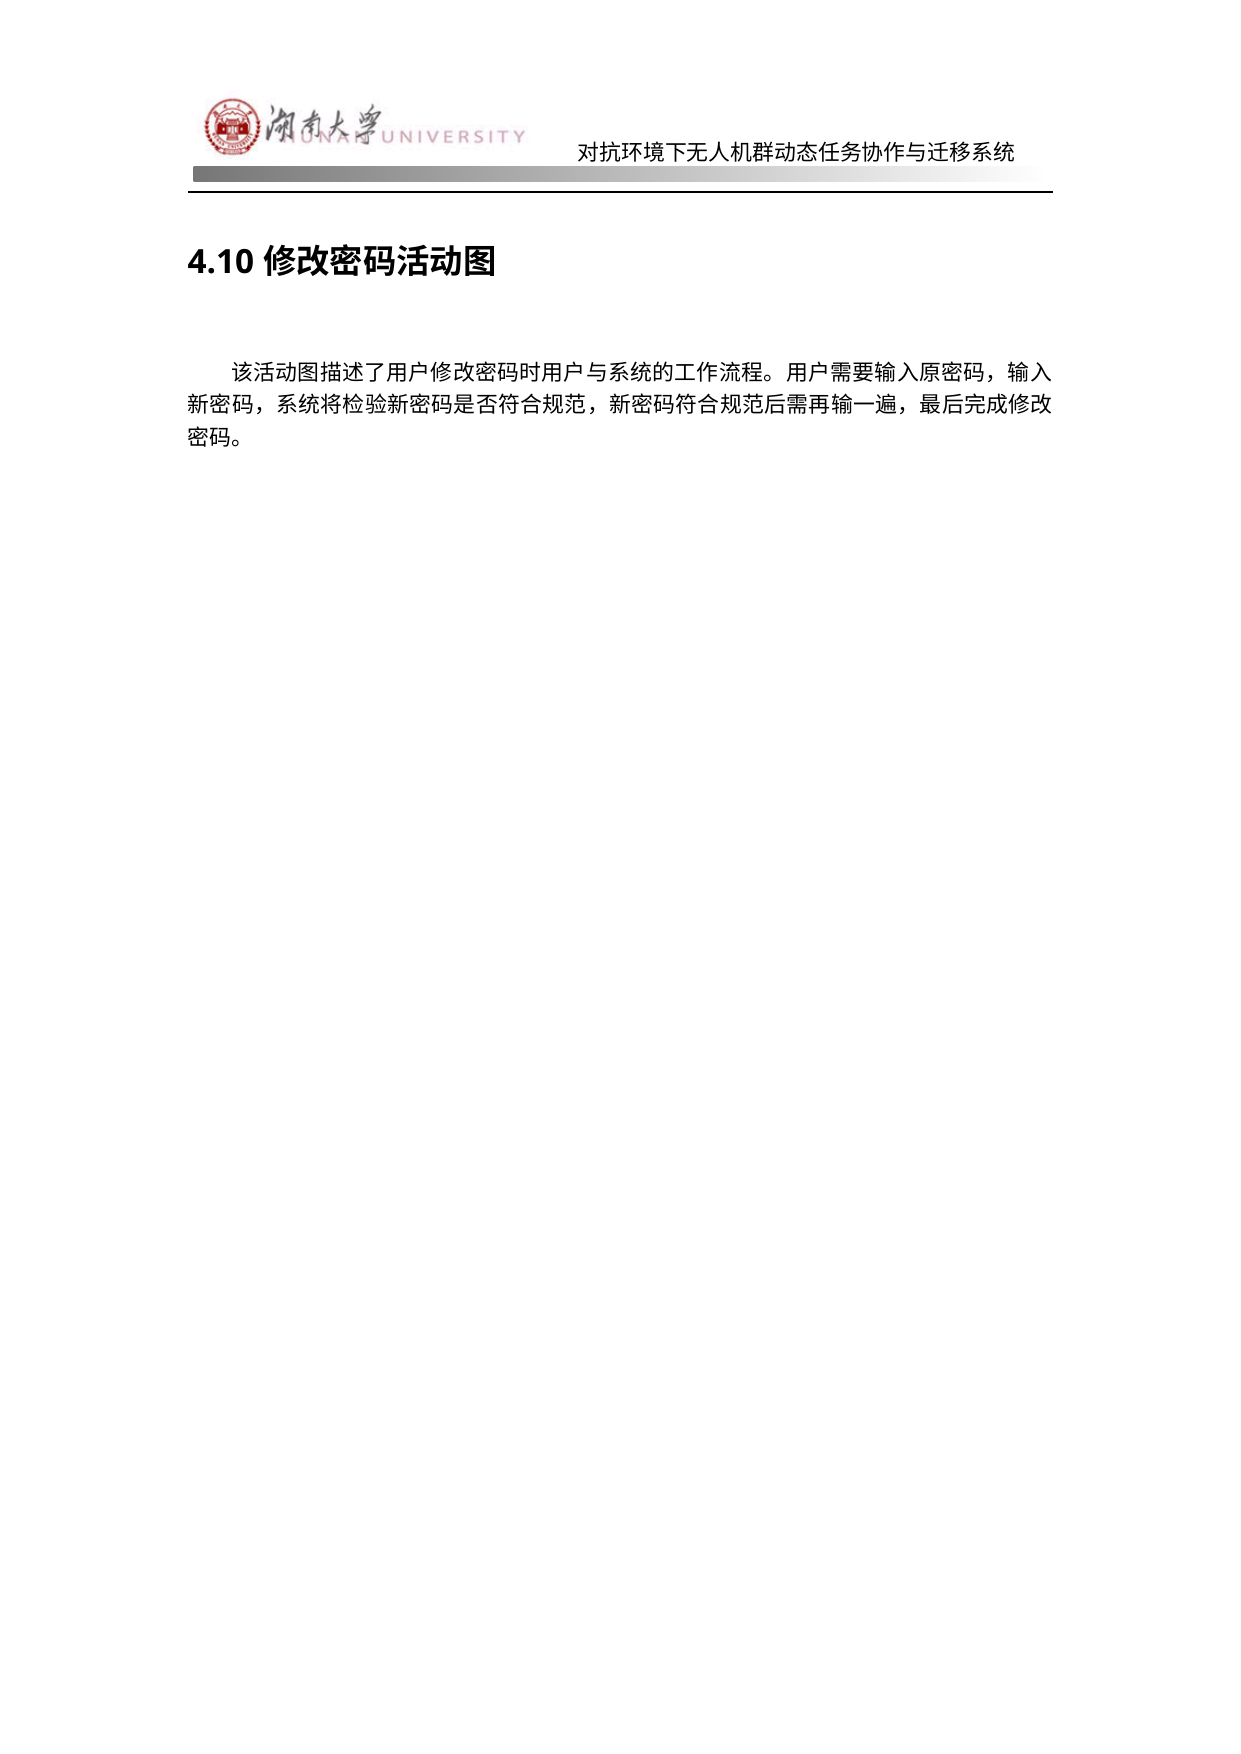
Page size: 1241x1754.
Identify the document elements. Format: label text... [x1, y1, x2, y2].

text 该活动图描述了用户修改密码时用户与系统的工作流程。用户需要输入原密码，输入新密码，系统将检验新密码是否符合规范，新密码符合规范后需再输一遍，最后完成修改密码。 [187, 354, 1053, 452]
picture [187, 88, 548, 160]
subtitle 4.10 修改密码活动图 [187, 227, 1053, 292]
